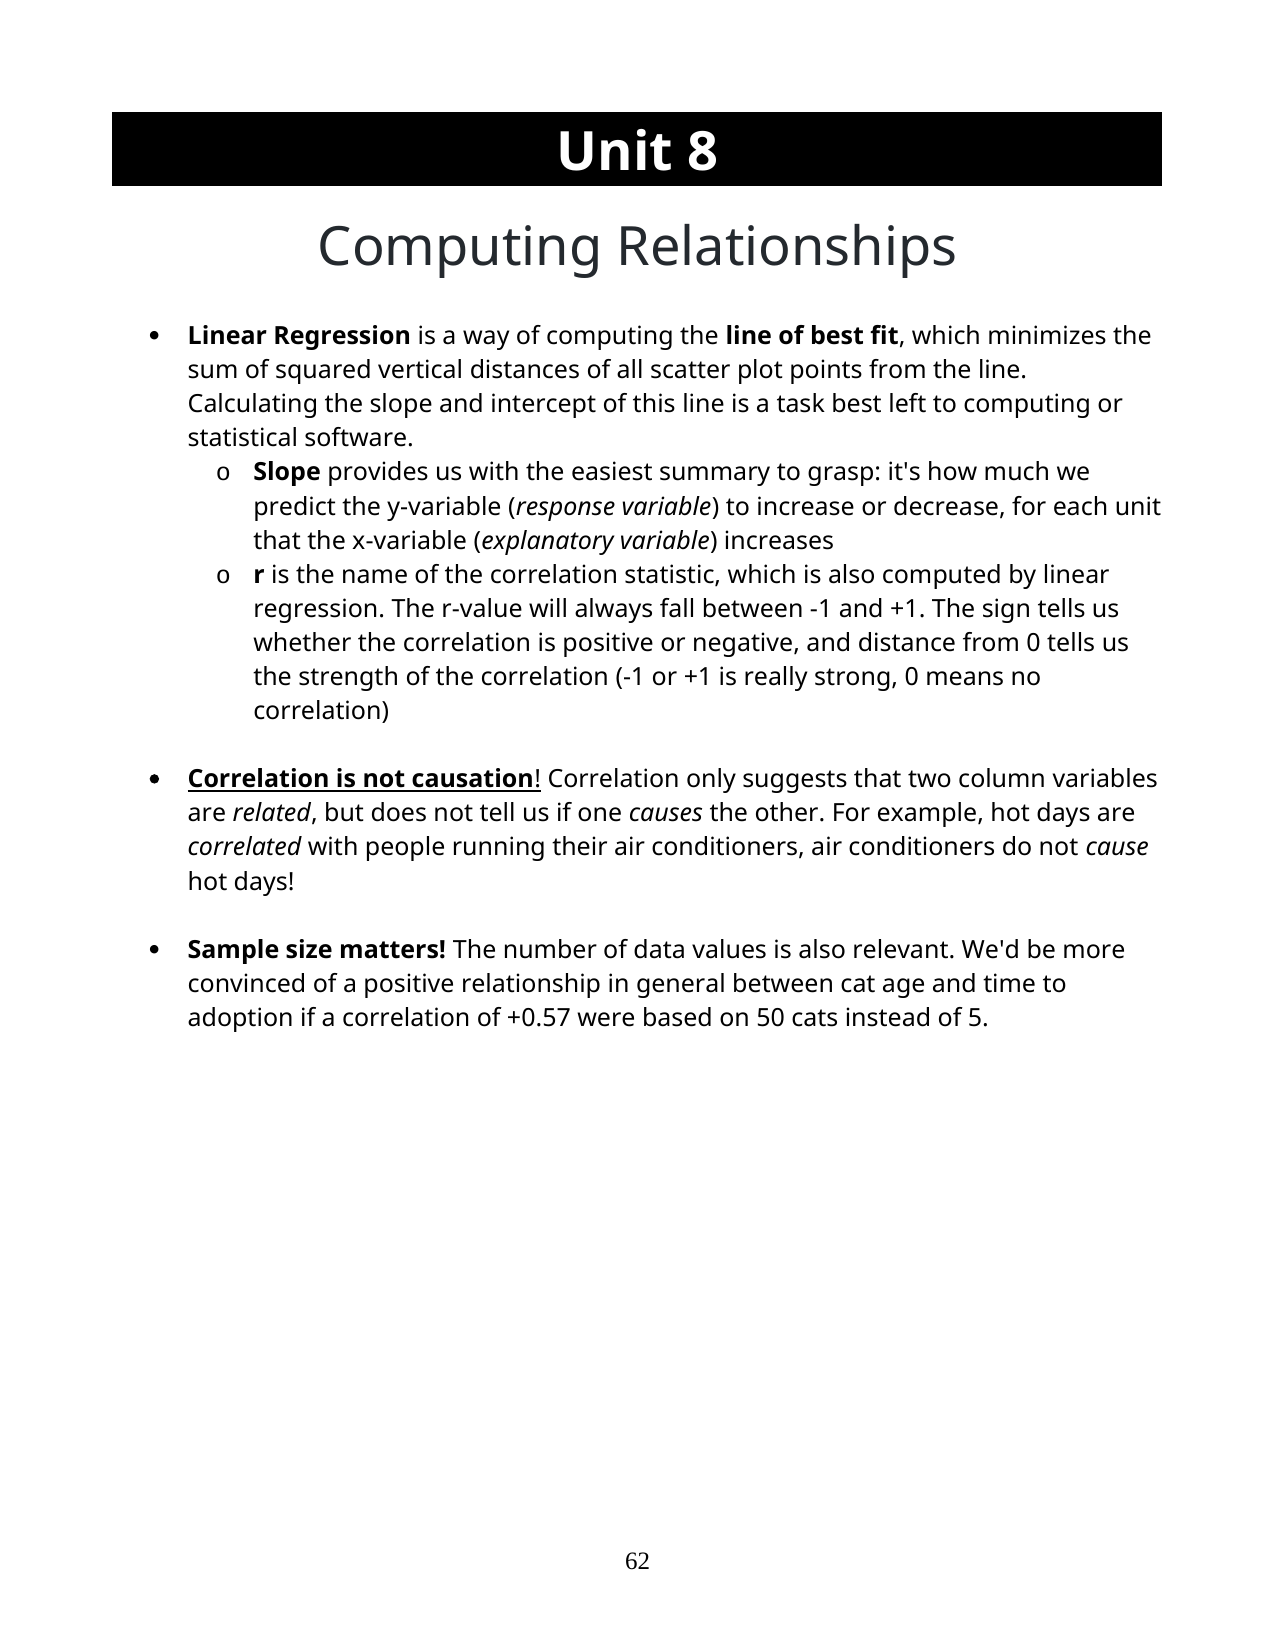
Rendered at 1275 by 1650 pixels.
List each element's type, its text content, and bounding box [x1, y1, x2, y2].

list Linear Regression is a way of computing the line of best fit, which minimizes the sum of squared vertical distances of all scatter plot points from the line. Calculating the slope and intercept of this line is a task best left to computing or statistical software. [150, 318, 1162, 454]
subtitle Unit 8 [112, 112, 1162, 186]
list Correlation is not causation! Correlation only suggests that two column variables are related, but does not tell us if one causes the other. For example, hot days are correlated with people running their air conditioners, air conditioners do not cause hot days! [150, 761, 1162, 897]
list Slope provides us with the easiest summary to grasp: it's how much we predict the y-variable (response variable) to increase or decrease, for each unit that the x-variable (explanatory variable) increases [216, 454, 1162, 556]
list r is the name of the correlation statistic, which is also computed by linear regression. The r-value will always fall between -1 and +1. The sign tells us whether the correlation is positive or negative, and distance from 0 tells us the strength of the correlation (-1 or +1 is really strong, 0 means no correlation) [216, 556, 1162, 727]
list Sample size matters! The number of data values is also relevant. We'd be more convinced of a positive relationship in general between cat age and time to adoption if a correlation of +0.57 were based on 50 cats instead of 5. [150, 931, 1162, 1033]
subtitle Computing Relationships [112, 207, 1162, 281]
